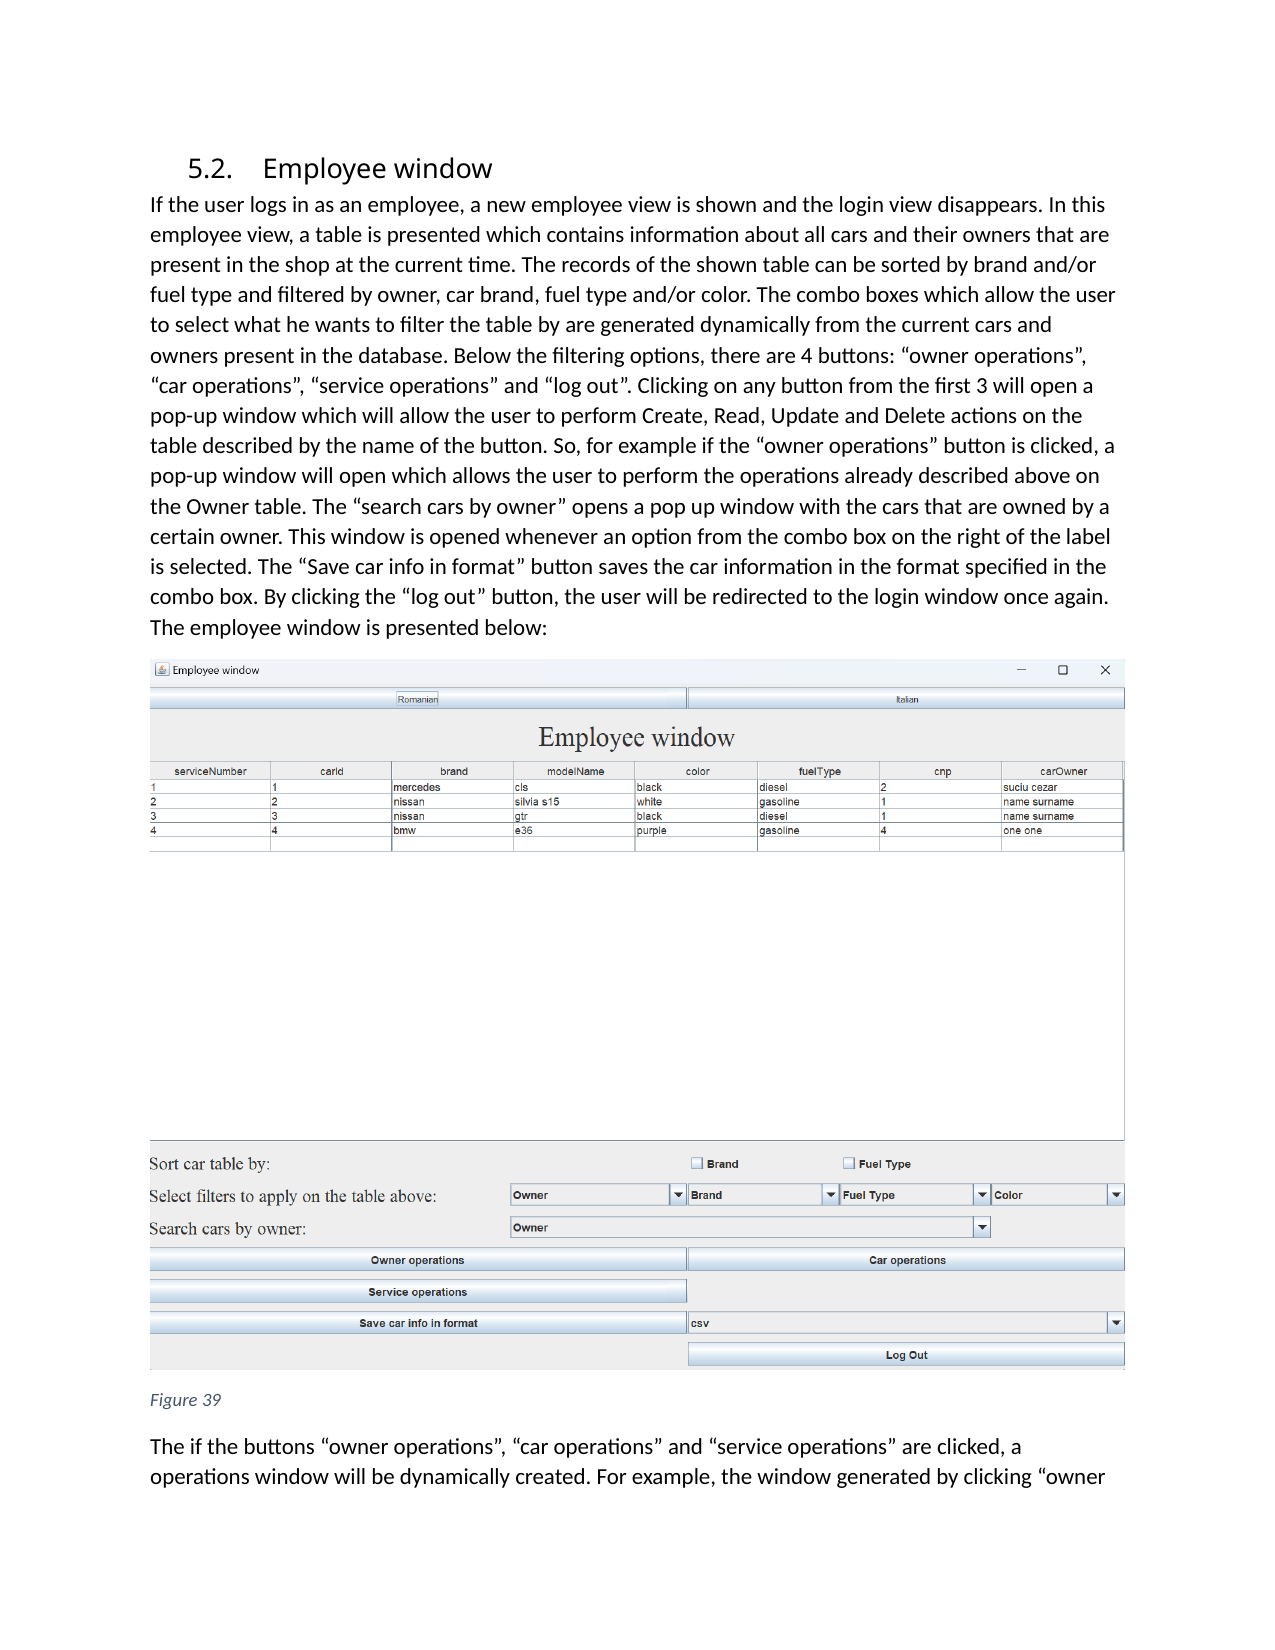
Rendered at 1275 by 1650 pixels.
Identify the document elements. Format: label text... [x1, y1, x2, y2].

text Figure 39 [150, 1388, 1125, 1411]
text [150, 1432, 1125, 1490]
picture [150, 659, 1125, 1370]
text If the user logs in as an employee, a new employee view is shown and the login view disappears. In this employee view, a table is presented which contains information about all cars and their owners that are present in the shop at the current time. The records of the shown table can be sorted by brand and/or fuel type and filtered by owner, car brand, fuel type and/or color. The combo boxes which allow the user to select what he wants to filter the table by are generated dynamically from the current cars and owners present in the database. Below the filtering options, there are 4 buttons: “owner operations”, “car operations”, “service operations” and “log out”. Clicking on any button from the first 3 will open a pop-up window which will allow the user to perform Create, Read, Update and Delete actions on the table described by the name of the button. So, for example if the “owner operations” button is clicked, a pop-up window will open which allows the user to perform the operations already described above on the Owner table. The “search cars by owner” opens a pop up window with the cars that are owned by a certain owner. This window is opened whenever an option from the combo box on the right of the label is selected. The “Save car info in format” button saves the car information in the format specified in the combo box. By clicking the “log out” button, the user will be redirected to the login window once again. The employee window is presented below: [150, 190, 1125, 641]
subtitle Employee window [187, 150, 1125, 187]
